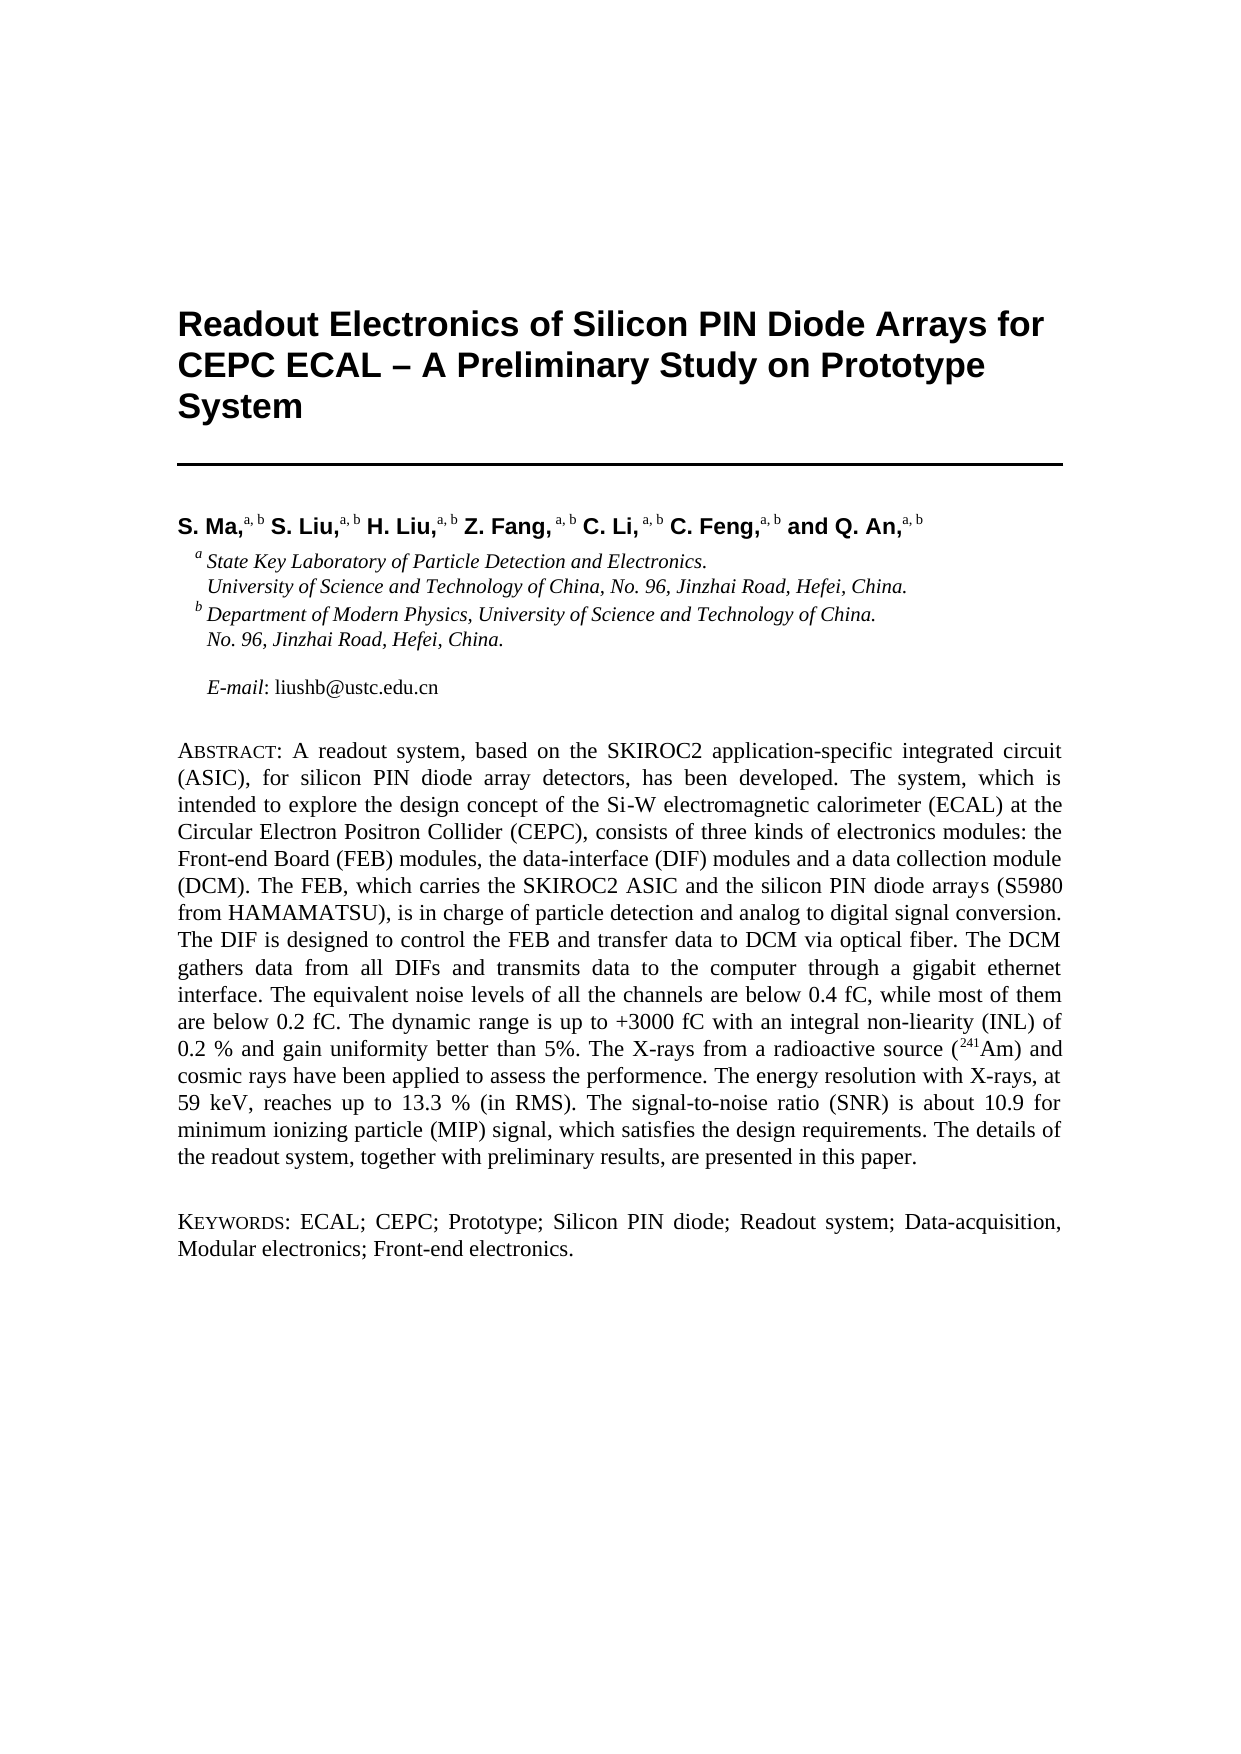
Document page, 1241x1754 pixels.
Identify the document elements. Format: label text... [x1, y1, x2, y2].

text S. Ma,a, b S. Liu,a, b H. Liu,a, b Z. Fang, a, b C. Li, a, b C. Feng,a, b and Q. An,a, b [177, 516, 1063, 539]
title Readout Electronics of Silicon PIN Diode Arrays for CEPC ECAL – A Preliminary Study on Prototype System [177, 303, 1063, 463]
text State Key Laboratory of Particle Detection and Electronics. University of Science and Technology of China, No. 96, Jinzhai Road, Hefei, China. [195, 545, 1063, 598]
text Keywords: ECAL; CEPC; Prototype; Silicon PIN diode; Readout system; Data-acquisition, Modular electronics; Front-end electronics. [177, 1207, 1063, 1262]
text E-mail: liushb@ustc.edu.cn [207, 675, 1063, 699]
text Department of Modern Physics, University of Science and Technology of China. No. 96, Jinzhai Road, Hefei, China. [195, 598, 1063, 651]
text Abstract: A readout system, based on the SKIROC2 application-specific integrated circuit (ASIC), for silicon PIN diode array detectors, has been developed. The system, which is intended to explore the design concept of the Si-W electromagnetic calorimeter (ECAL) at the Circular Electron Positron Collider (CEPC), consists of three kinds of electronics modules: the Front-end Board (FEB) modules, the data-interface (DIF) modules and a data collection module (DCM). The FEB, which carries the SKIROC2 ASIC and the silicon PIN diode arrays (S5980 from HAMAMATSU), is in charge of particle detection and analog to digital signal conversion. The DIF is designed to control the FEB and transfer data to DCM via optical fiber. The DCM gathers data from all DIFs and transmits data to the computer through a gigabit ethernet interface. The equivalent noise levels of all the channels are below 0.4 fC, while most of them are below 0.2 fC. The dynamic range is up to +3000 fC with an integral non-liearity (INL) of 0.2 % and gain uniformity better than 5%. The X-rays from a radioactive source (241Am) and cosmic rays have been applied to assess the performence. The energy resolution with X-rays, at 59 keV, reaches up to 13.3 % (in RMS). The signal-to-noise ratio (SNR) is about 10.9 for minimum ionizing particle (MIP) signal, which satisfies the design requirements. The details of the readout system, together with preliminary results, are presented in this paper. [177, 737, 1063, 1170]
